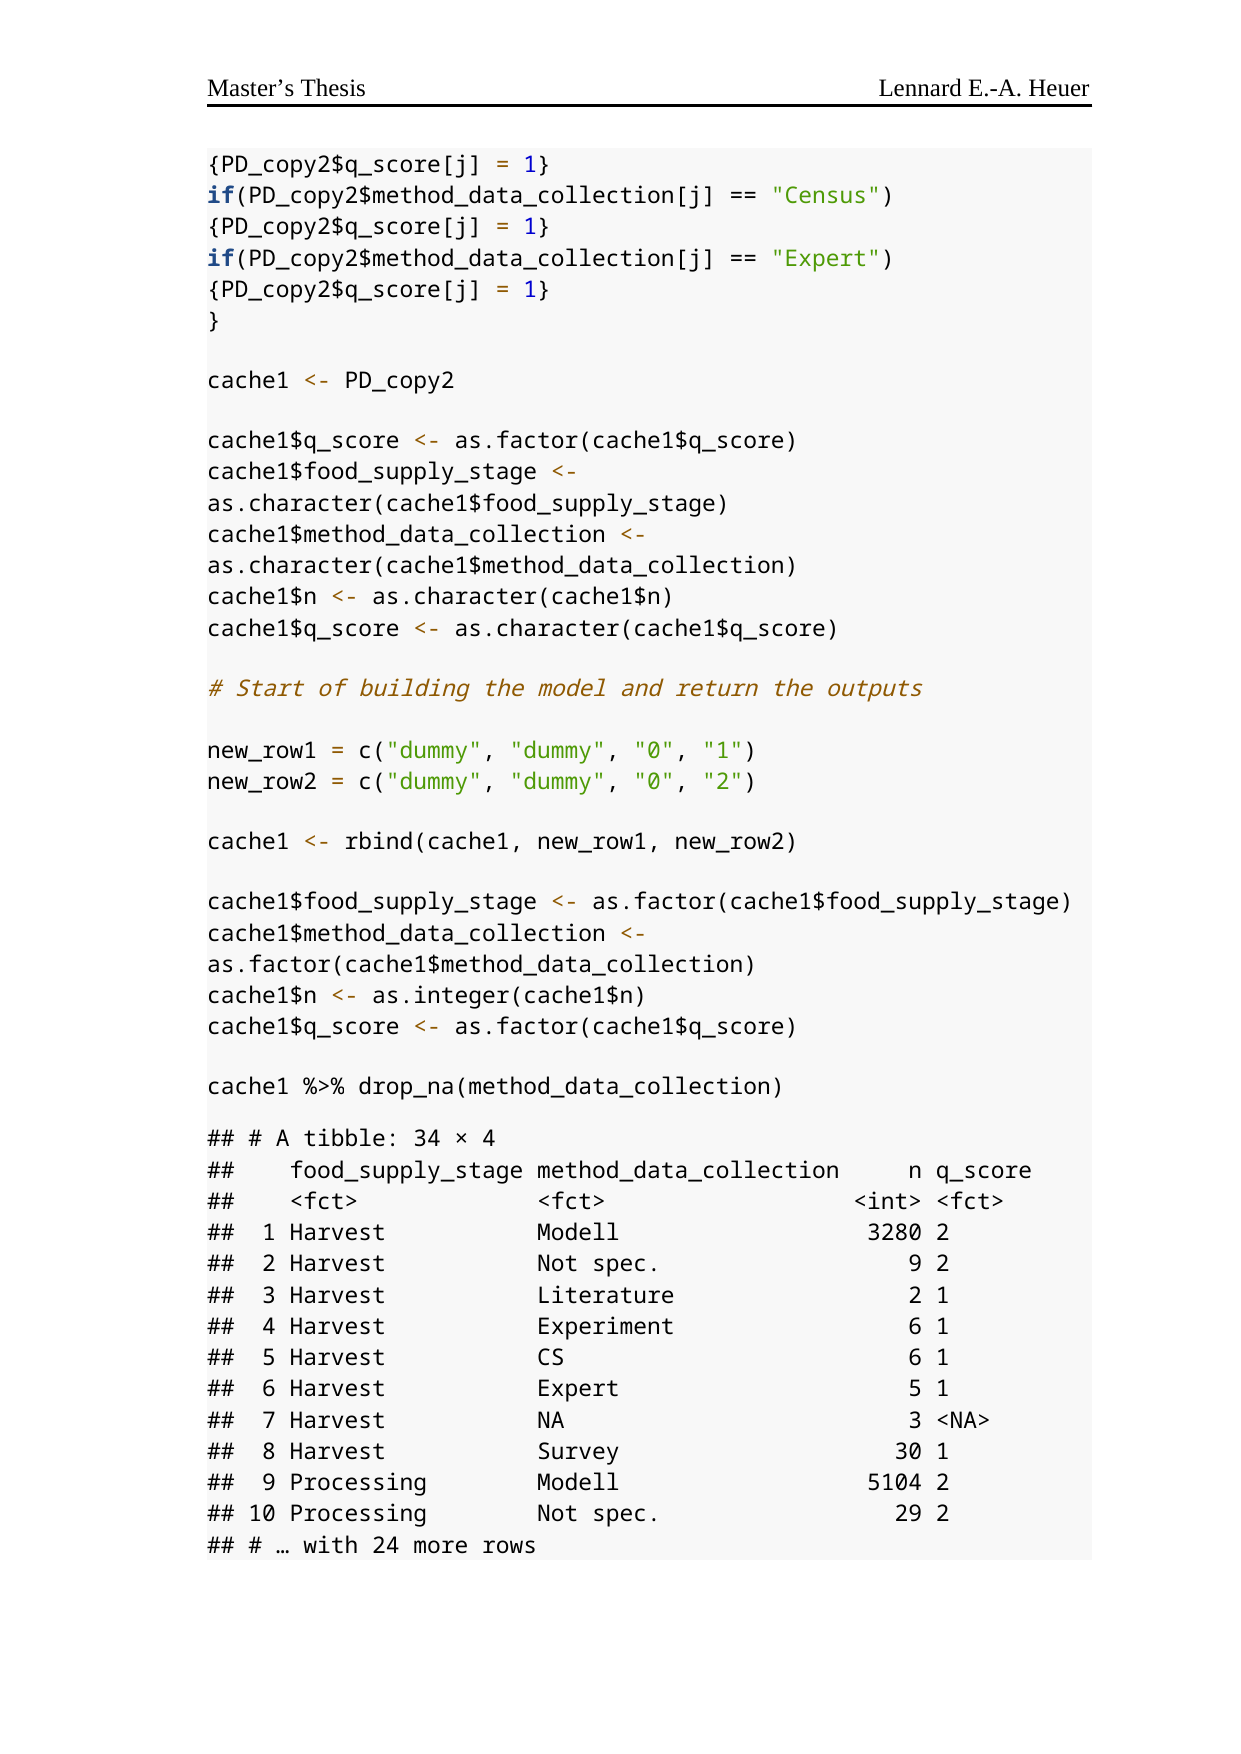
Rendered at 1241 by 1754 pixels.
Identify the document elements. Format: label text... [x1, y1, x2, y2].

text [207, 148, 1092, 1101]
text ## # A tibble: 34 × 4 ## food_supply_stage method_data_collection n q_score ## <fct> <fct> <int> <fct> ## 1 Harvest Modell 3280 2 ## 2 Harvest Not spec. 9 2 ## 3 Harvest Literature 2 1 ## 4 Harvest Experiment 6 1 ## 5 Harvest CS 6 1 ## 6 Harvest Expert 5 1 ## 7 Harvest NA 3 <NA> ## 8 Harvest Survey 30 1 ## 9 Processing Modell 5104 2 ## 10 Processing Not spec. 29 2 ## # … with 24 more rows [207, 1122, 1092, 1560]
